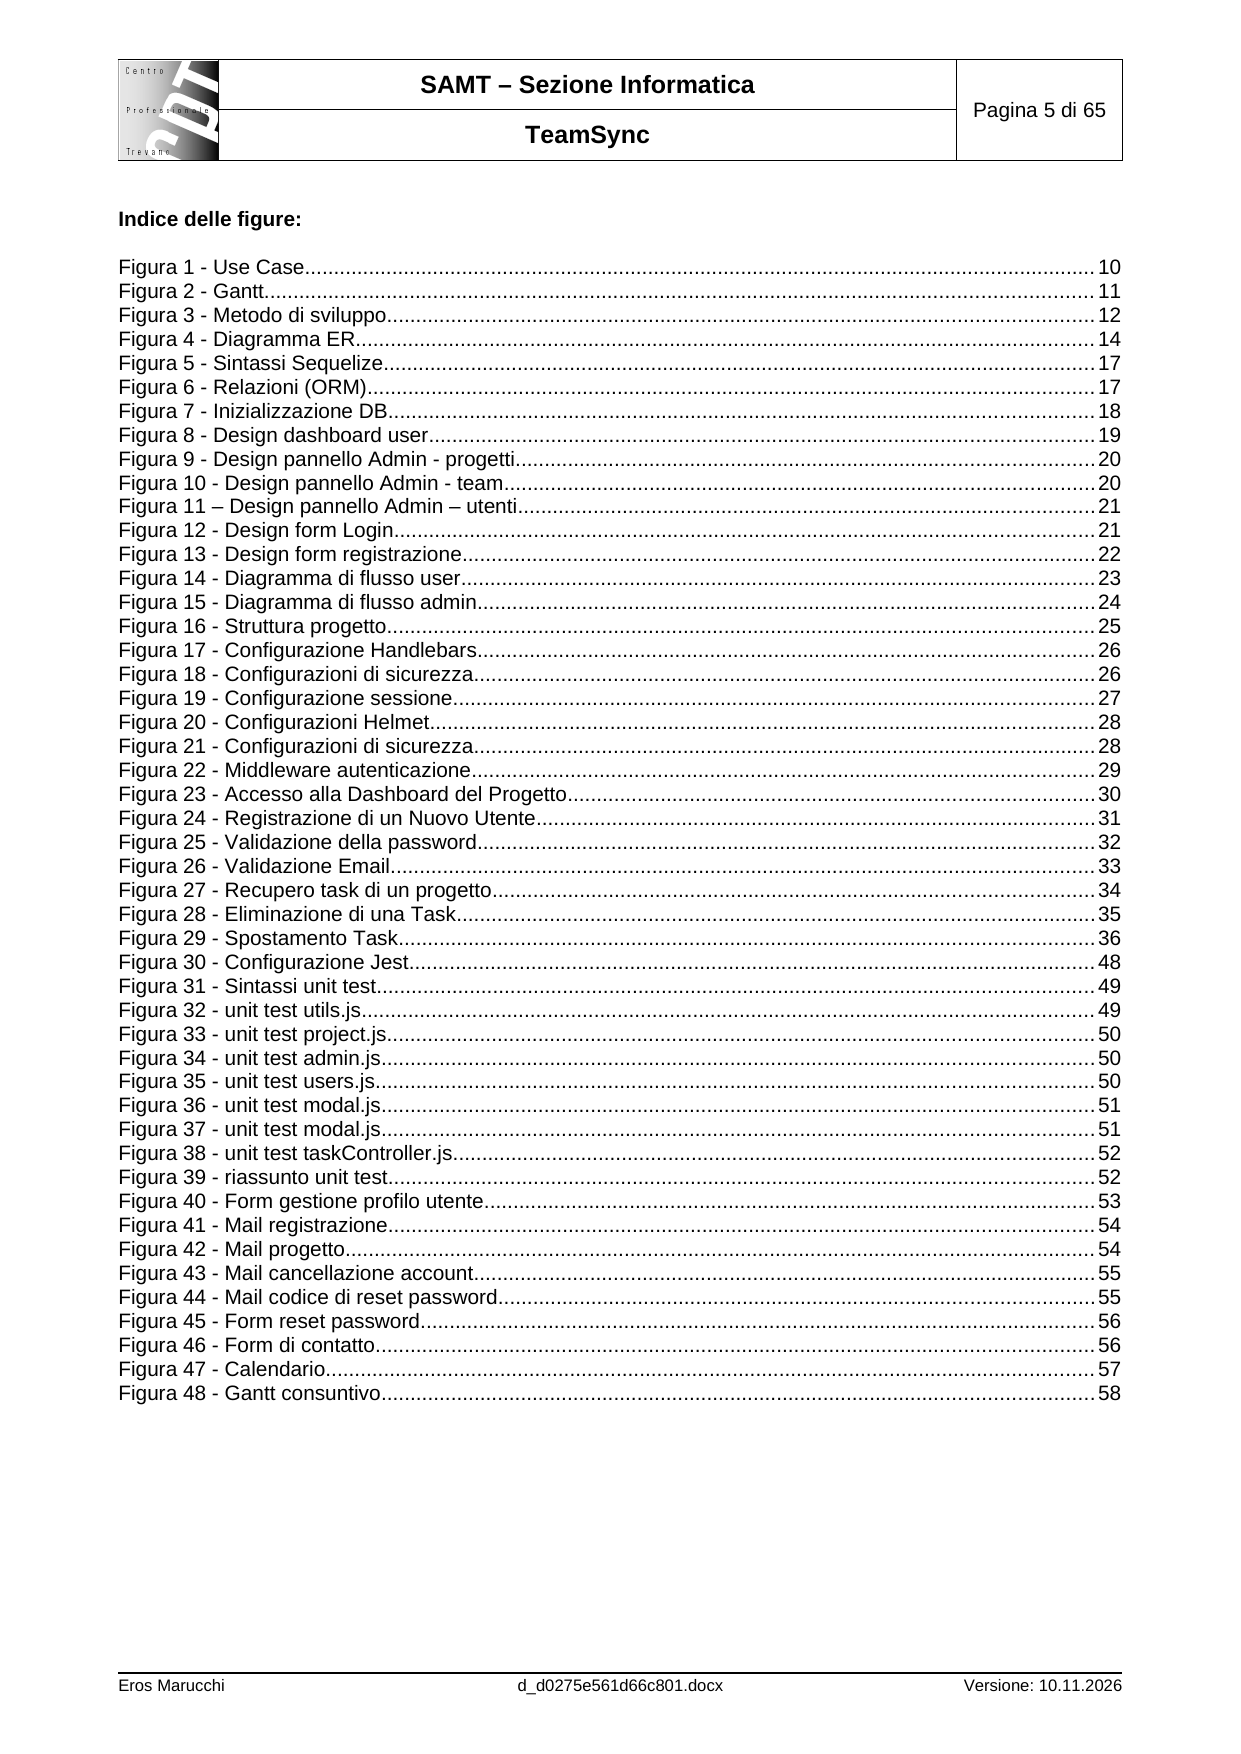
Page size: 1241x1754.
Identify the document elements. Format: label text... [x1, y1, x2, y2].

text Figura 33 - unit test project.js 50 [118, 1021, 1122, 1045]
text Figura 16 - Struttura progetto 25 [118, 614, 1122, 638]
text Figura 5 - Sintassi Sequelize 17 [118, 351, 1122, 374]
text Figura 14 - Diagramma di flusso user 23 [118, 566, 1122, 590]
text Figura 39 - riassunto unit test 52 [118, 1165, 1122, 1189]
text Figura 28 - Eliminazione di una Task 35 [118, 902, 1122, 926]
text Figura 48 - Gantt consuntivo 58 [118, 1381, 1122, 1405]
picture [118, 60, 219, 160]
text Figura 40 - Form gestione profilo utente 53 [118, 1189, 1122, 1213]
text Figura 44 - Mail codice di reset password 55 [118, 1285, 1122, 1309]
text Figura 8 - Design dashboard user 19 [118, 422, 1122, 446]
text Figura 4 - Diagramma ER 14 [118, 327, 1122, 351]
text Figura 23 - Accesso alla Dashboard del Progetto 30 [118, 782, 1122, 806]
text Figura 18 - Configurazioni di sicurezza 26 [118, 662, 1122, 686]
text Figura 36 - unit test modal.js 51 [118, 1093, 1122, 1117]
text Figura 19 - Configurazione sessione 27 [118, 686, 1122, 710]
text Figura 45 - Form reset password 56 [118, 1309, 1122, 1333]
text Figura 35 - unit test users.js 50 [118, 1069, 1122, 1093]
text Figura 30 - Configurazione Jest 48 [118, 949, 1122, 973]
text Figura 25 - Validazione della password 32 [118, 830, 1122, 854]
text Figura 42 - Mail progetto 54 [118, 1237, 1122, 1261]
text Figura 7 - Inizializzazione DB 18 [118, 398, 1122, 422]
text Figura 21 - Configurazioni di sicurezza 28 [118, 734, 1122, 758]
text Figura 31 - Sintassi unit test 49 [118, 973, 1122, 997]
text Figura 34 - unit test admin.js 50 [118, 1045, 1122, 1069]
text Figura 32 - unit test utils.js 49 [118, 997, 1122, 1021]
text Figura 2 - Gantt 11 [118, 279, 1122, 303]
text Figura 37 - unit test modal.js 51 [118, 1117, 1122, 1141]
text Figura 22 - Middleware autenticazione 29 [118, 758, 1122, 782]
text Figura 29 - Spostamento Task 36 [118, 926, 1122, 949]
text Figura 46 - Form di contatto 56 [118, 1333, 1122, 1357]
text Figura 6 - Relazioni (ORM) 17 [118, 374, 1122, 398]
text Figura 38 - unit test taskController.js 52 [118, 1141, 1122, 1165]
text Figura 43 - Mail cancellazione account 55 [118, 1261, 1122, 1285]
text Figura 15 - Diagramma di flusso admin 24 [118, 590, 1122, 614]
text Figura 9 - Design pannello Admin - progetti 20 [118, 446, 1122, 470]
text Figura 3 - Metodo di sviluppo 12 [118, 303, 1122, 327]
text Figura 1 - Use Case 10 [118, 255, 1122, 279]
text Figura 11 – Design pannello Admin – utenti 21 [118, 494, 1122, 518]
text Figura 13 - Design form registrazione 22 [118, 542, 1122, 566]
text Figura 27 - Recupero task di un progetto 34 [118, 878, 1122, 902]
text Figura 24 - Registrazione di un Nuovo Utente 31 [118, 806, 1122, 830]
text Figura 47 - Calendario 57 [118, 1357, 1122, 1381]
text Figura 20 - Configurazioni Helmet 28 [118, 710, 1122, 734]
text Figura 17 - Configurazione Handlebars 26 [118, 638, 1122, 662]
text Indice delle figure: [118, 207, 1122, 231]
text Figura 26 - Validazione Email 33 [118, 854, 1122, 878]
text Figura 41 - Mail registrazione 54 [118, 1213, 1122, 1237]
text Figura 10 - Design pannello Admin - team 20 [118, 470, 1122, 494]
text Figura 12 - Design form Login 21 [118, 518, 1122, 542]
